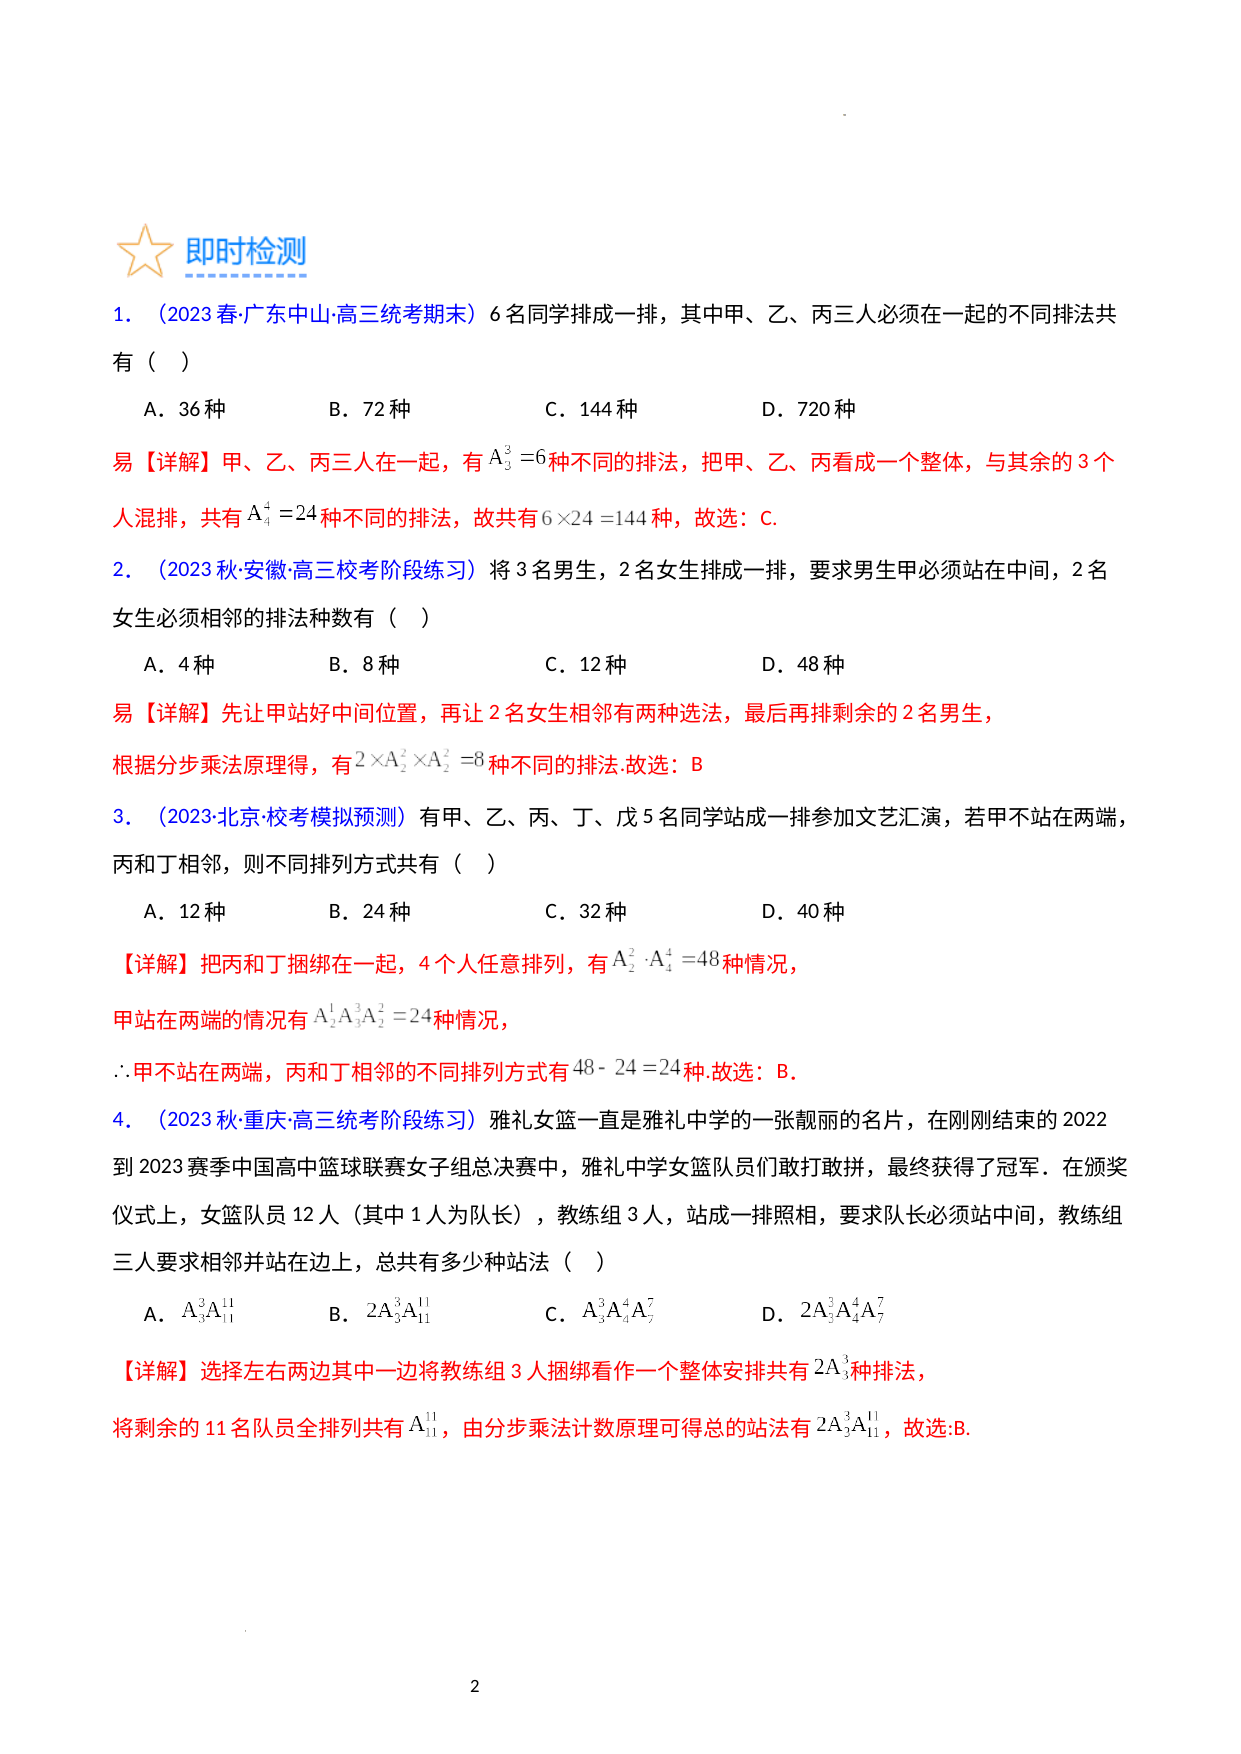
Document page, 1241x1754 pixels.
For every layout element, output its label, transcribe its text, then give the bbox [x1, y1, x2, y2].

text A．36种 B．72种 C．144种 D．720种 [143, 392, 1128, 424]
text 甲不站在两端，丙和丁相邻的不同排列方式有种.故选：B． [112, 1055, 1128, 1087]
text 【详解】选择左右两边其中一边将教练组3人捆绑看作一个整体安排共有种排法， [112, 1350, 1128, 1391]
text 易【详解】甲、乙、丙三人在一起，有种不同的排法，把甲、乙、丙看成一个整体，与其余的3个人混排，共有种不同的排法，故共有种，故选：C. [112, 440, 1128, 537]
text 易【详解】先让甲站好中间位置，再让2名女生相邻有两种选法，最后再排剩余的2名男生， [112, 696, 1128, 727]
text 【详解】把丙和丁捆绑在一起，4个人任意排列，有种情况， [112, 942, 1128, 983]
text 4．（2023秋·重庆·高三统考阶段练习）雅礼女篮一直是雅礼中学的一张靓丽的名片，在刚刚结束的2022到2023赛季中国高中篮球联赛女子组总决赛中，雅礼中学女篮队员们敢打敢拼，最终获得了冠军．在颁奖仪式上，女篮队员12人（其中1人为队长），教练组3人，站成一排照相，要求队长必须站中间，教练组三人要求相邻并站在边上，总共有多少种站法（ ） [112, 1103, 1128, 1277]
text 3．（2023·北京·校考模拟预测）有甲、乙、丙、丁、戊5名同学站成一排参加文艺汇演，若甲不站在两端，丙和丁相邻，则不同排列方式共有（ ） [112, 800, 1128, 879]
text 根据分步乘法原理得，有种不同的排法.故选：B [112, 743, 1128, 784]
text 甲站在两端的情况有种情况， [112, 998, 1128, 1039]
text A．4种 B．8种 C．12种 D．48种 [143, 648, 1128, 680]
text A． B． C． D． [143, 1293, 1128, 1334]
text 1．（2023春·广东中山·高三统考期末）6名同学排成一排，其中甲、乙、丙三人必须在一起的不同排法共有（ ） [112, 297, 1128, 377]
text 将剩余的11名队员全排列共有，由分步乘法计数原理可得总的站法有，故选:B. [112, 1407, 1128, 1448]
text 2．（2023秋·安徽·高三校考阶段练习）将3名男生，2名女生排成一排，要求男生甲必须站在中间，2名女生必须相邻的排法种数有（ ） [112, 553, 1128, 632]
picture [112, 223, 320, 284]
text A．12种 B．24种 C．32种 D．40种 [143, 895, 1128, 927]
